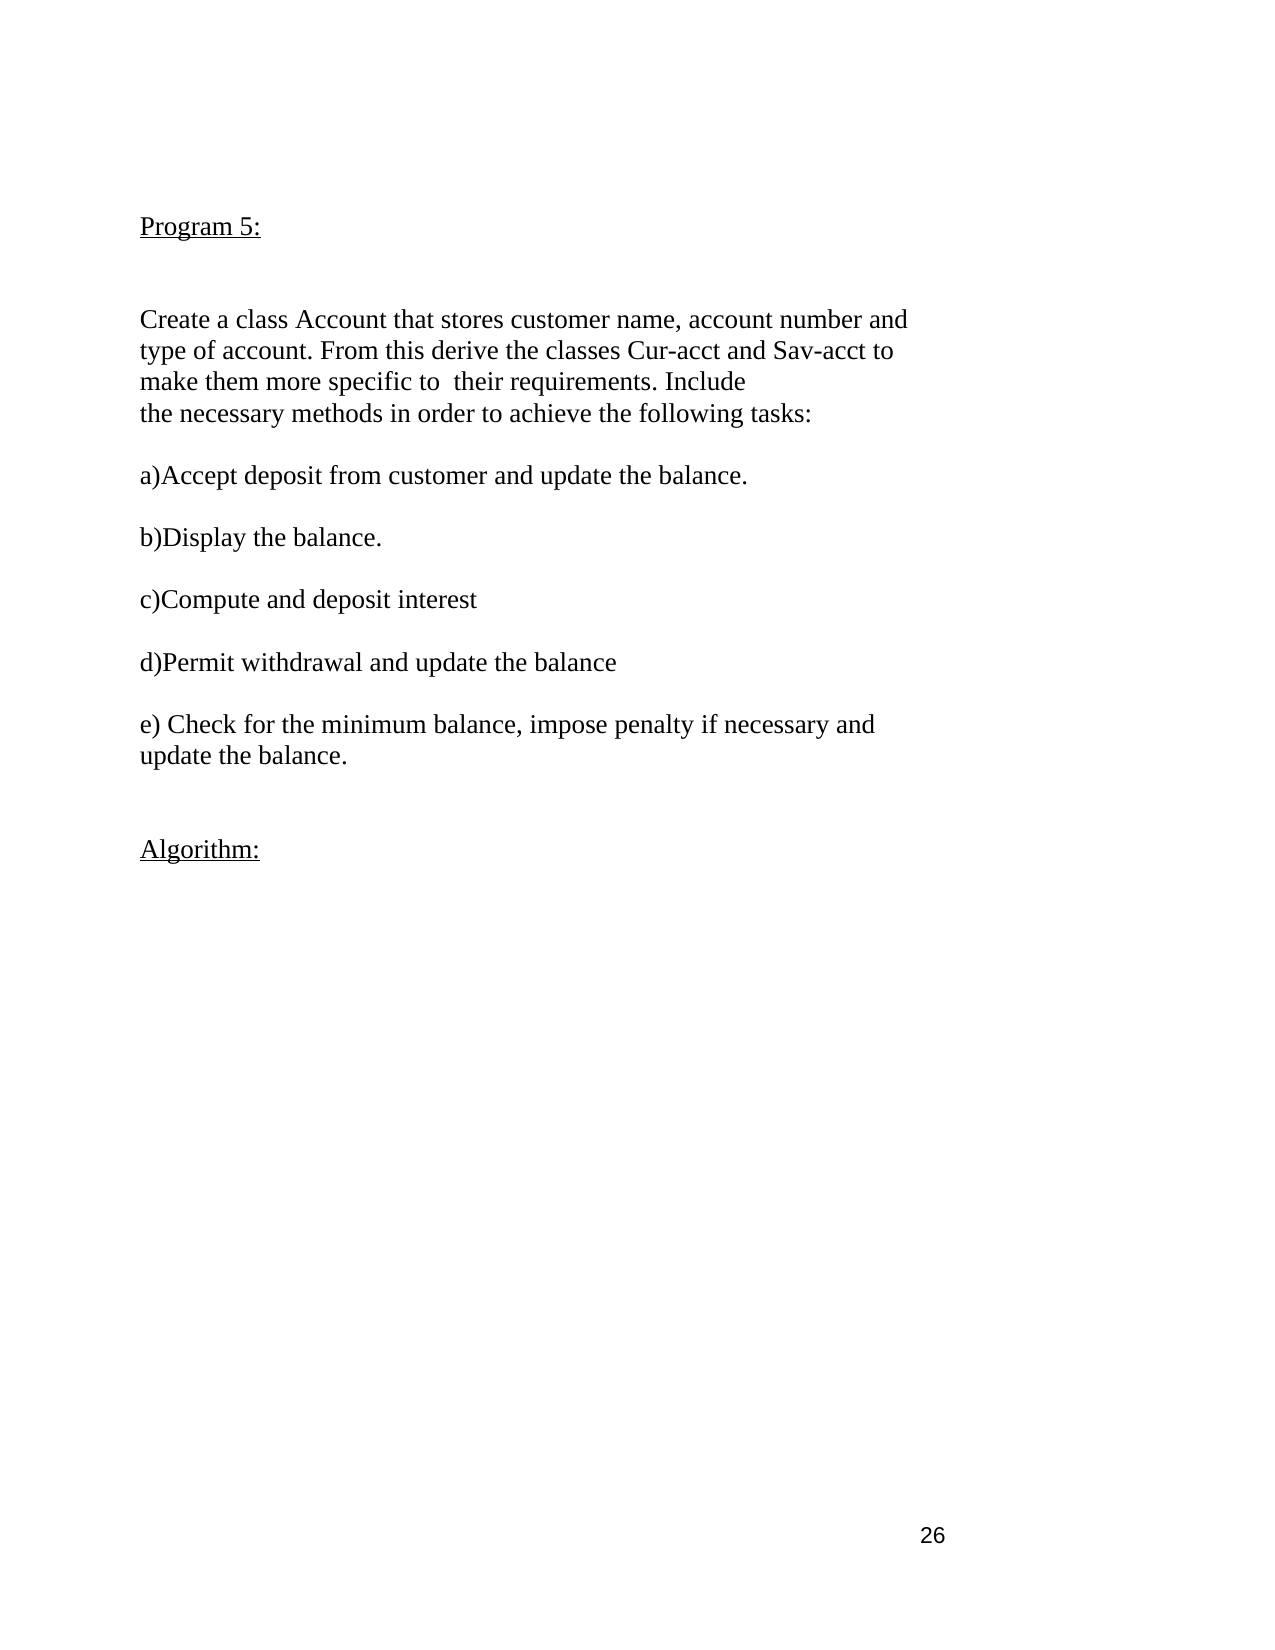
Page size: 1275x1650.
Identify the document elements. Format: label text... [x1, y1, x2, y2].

text Program 5: [139, 210, 945, 241]
text make them more specific to their requirements. Include [139, 366, 945, 397]
text the necessary methods in order to achieve the following tasks: [139, 397, 945, 428]
text Algorithm: [139, 833, 945, 864]
text b)Display the balance. [139, 521, 945, 552]
text update the balance. [139, 739, 945, 770]
text type of account. From this derive the classes Cur-acct and Sav-acct to [139, 334, 945, 366]
text e) Check for the minimum balance, impose penalty if necessary and [139, 708, 945, 739]
text a)Accept deposit from customer and update the balance. [139, 459, 945, 490]
text c)Compute and deposit interest [139, 583, 945, 615]
text d)Permit withdrawal and update the balance [139, 646, 945, 677]
text Create a class Account that stores customer name, account number and [139, 303, 945, 334]
